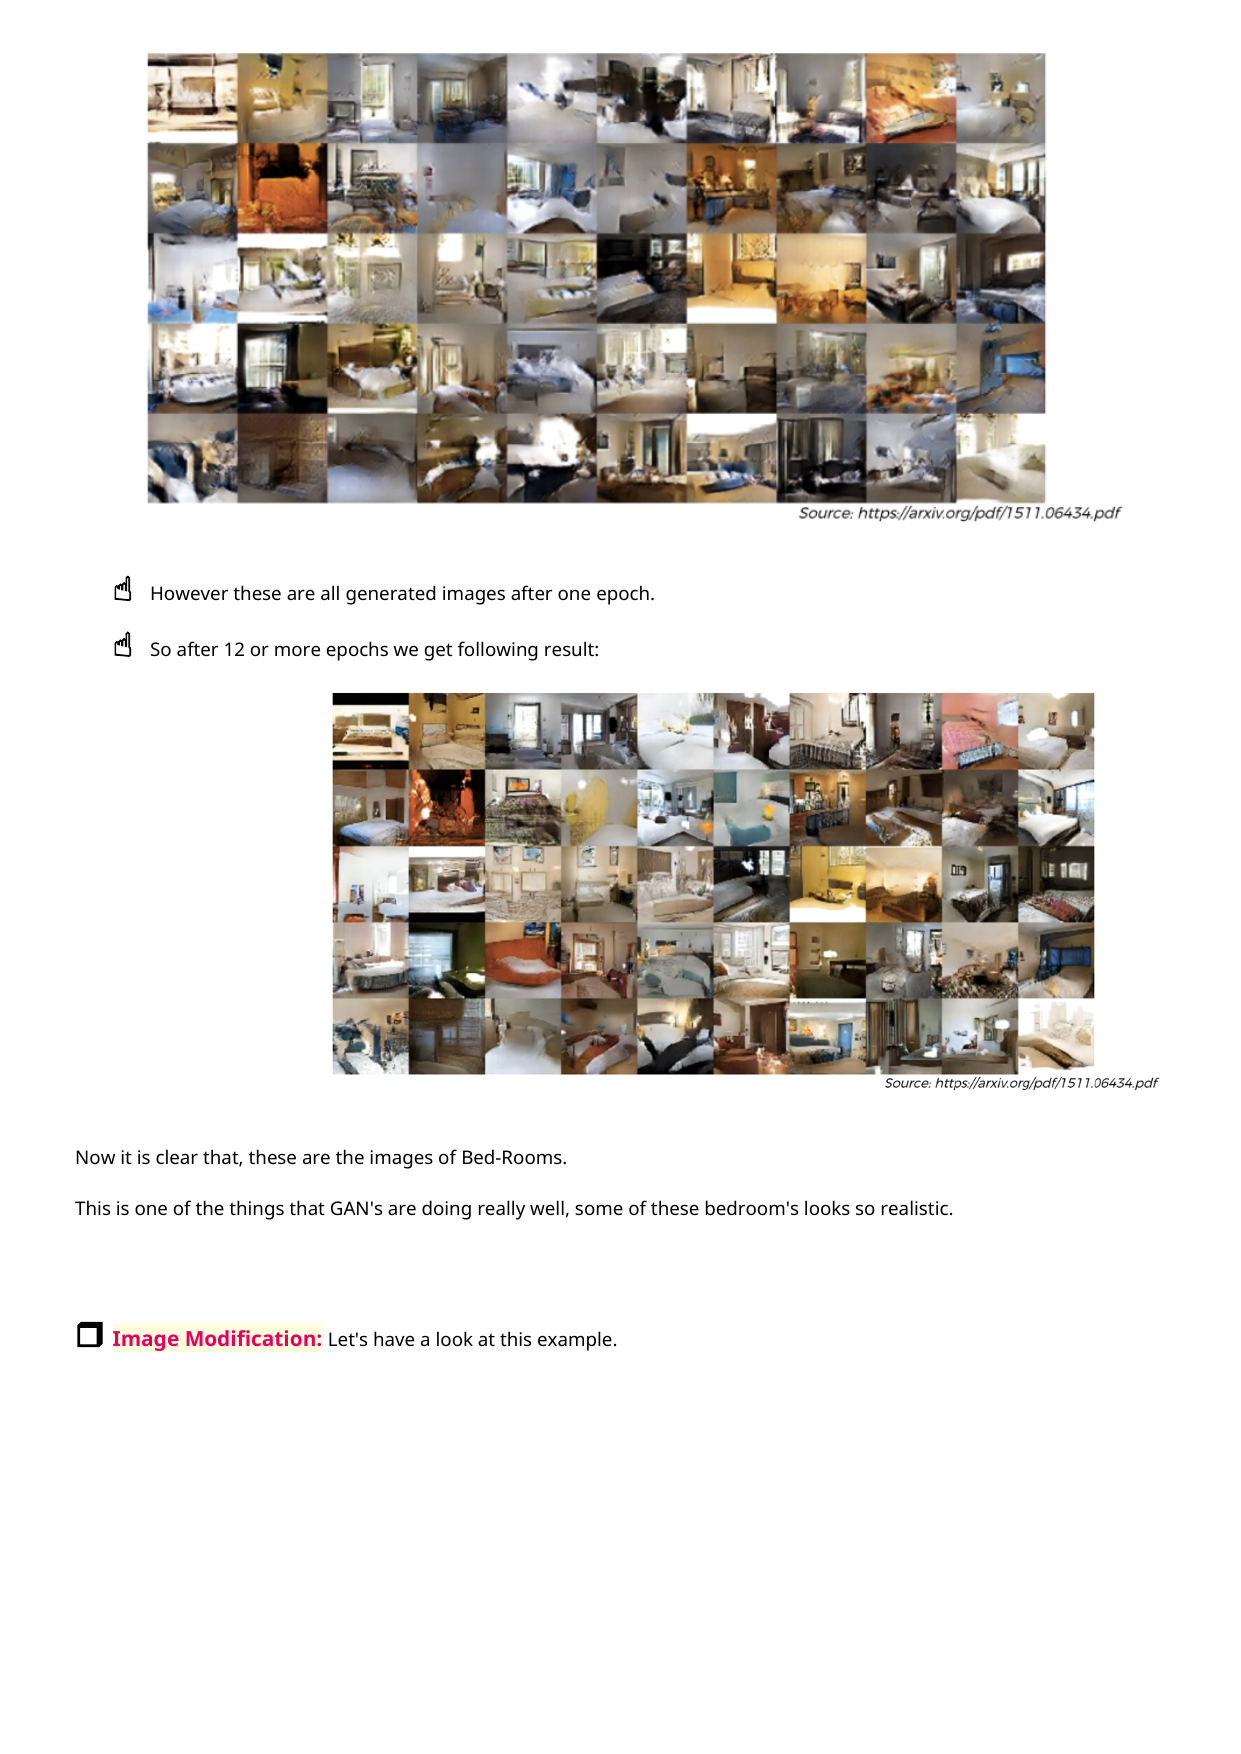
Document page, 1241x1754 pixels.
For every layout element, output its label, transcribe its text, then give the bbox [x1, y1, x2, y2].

list So after 12 or more epochs we get following result: [112, 633, 1165, 663]
text This is one of the things that GAN's are doing really well, some of these bedroom's looks so realistic. [75, 1196, 1165, 1221]
list Image Modification: Let's have a look at this example. [75, 1323, 1165, 1353]
picture [111, 45, 1130, 527]
picture [326, 688, 1166, 1094]
list However these are all generated images after one epoch. [112, 577, 1165, 607]
text Now it is clear that, these are the images of Bed-Rooms. [75, 1144, 1165, 1170]
